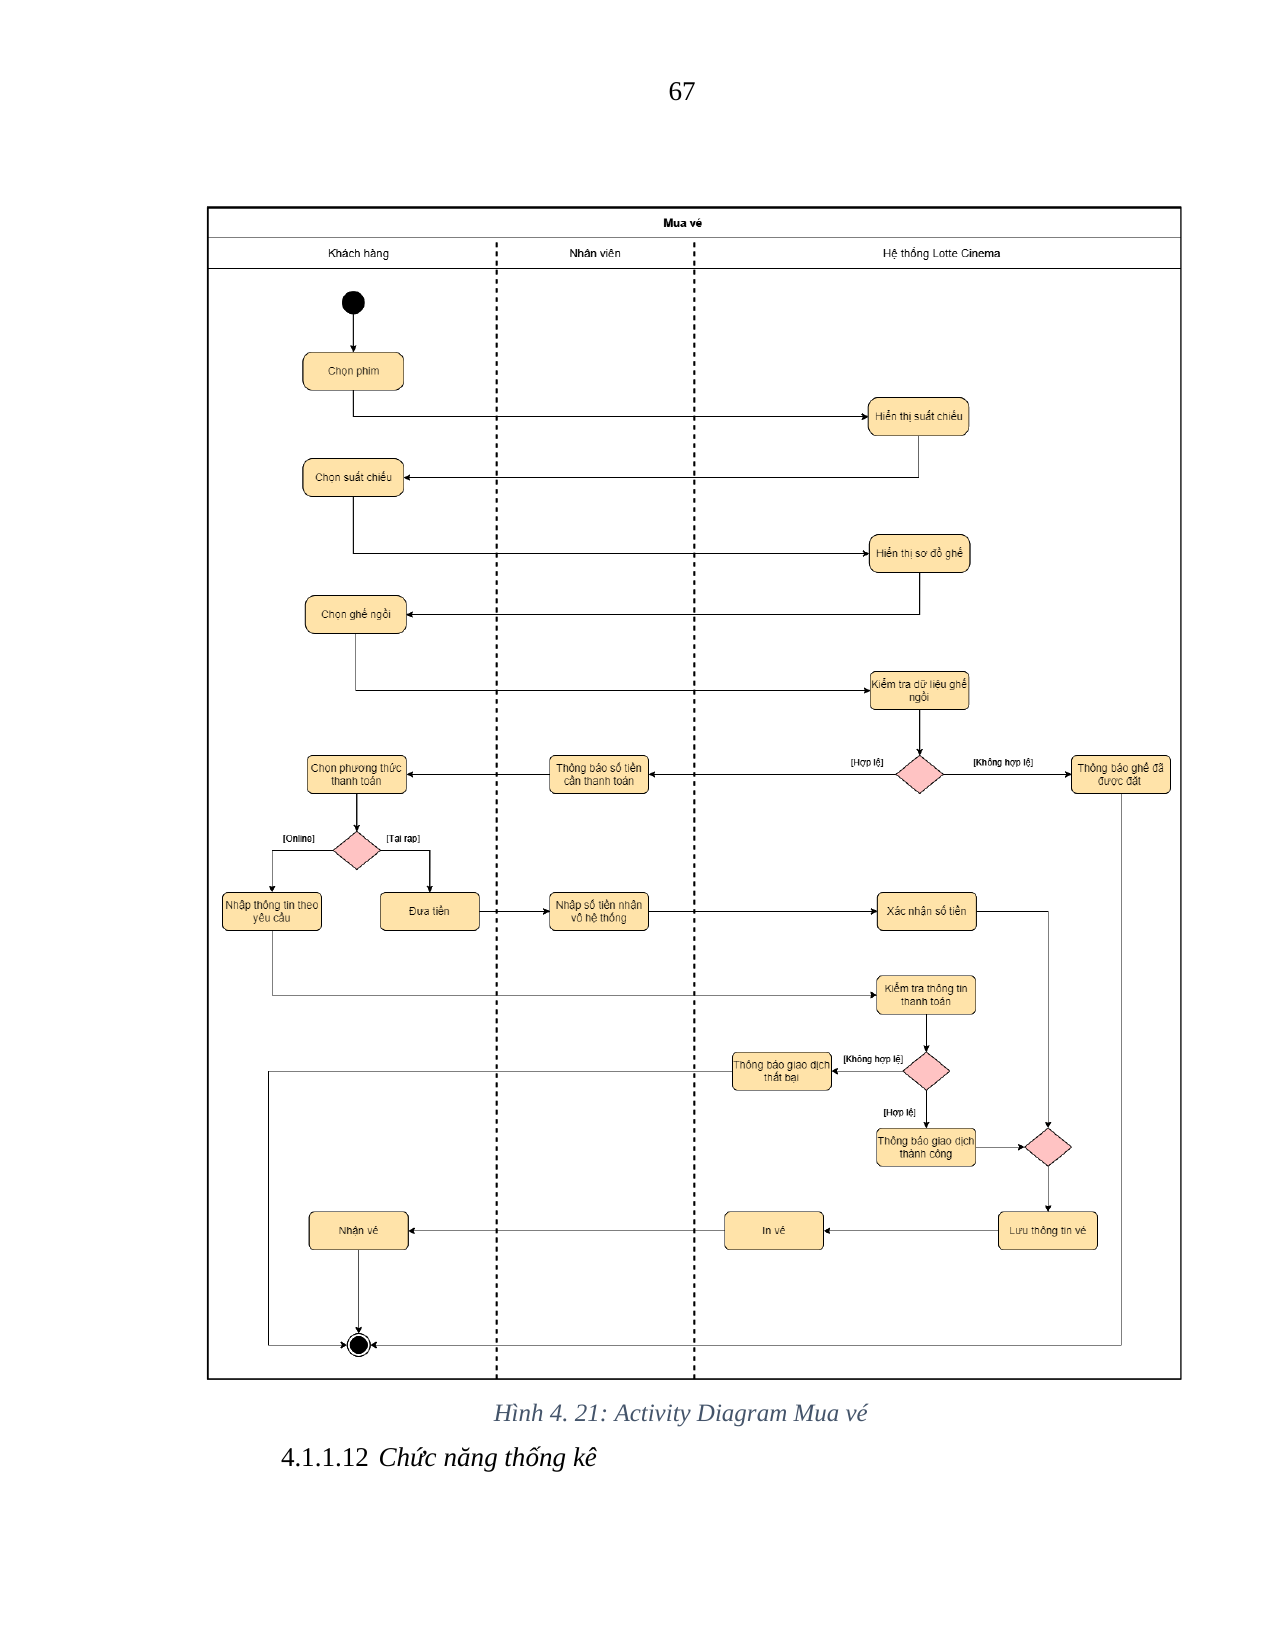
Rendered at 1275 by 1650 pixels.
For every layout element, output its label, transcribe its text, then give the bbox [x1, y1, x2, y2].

list Chức năng thống kê [281, 1442, 1157, 1473]
picture [206, 206, 1182, 1380]
text Hình 4. 21: Activity Diagram Mua vé [207, 1398, 1157, 1427]
